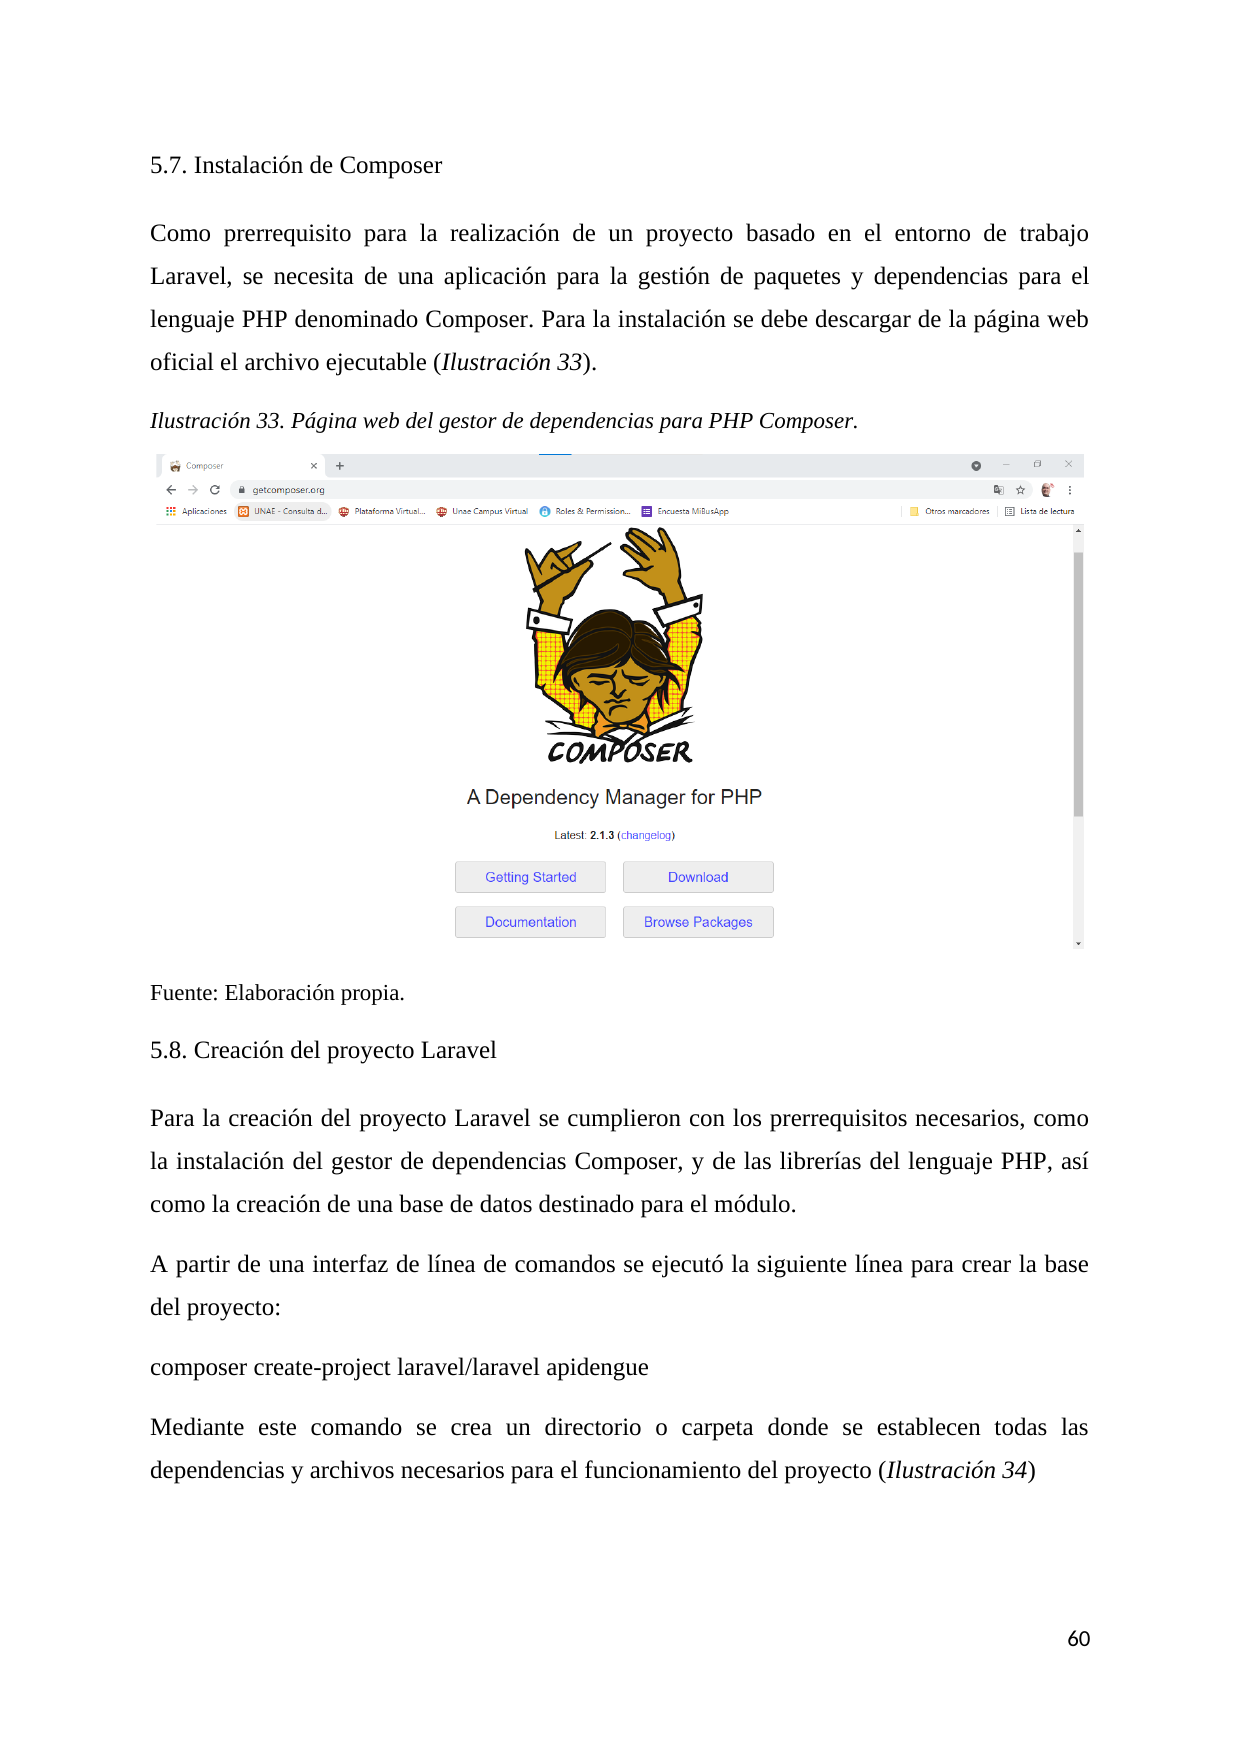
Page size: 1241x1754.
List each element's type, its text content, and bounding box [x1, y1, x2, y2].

text Fuente: Elaboración propia. [150, 979, 1090, 1005]
subtitle 5.7. Instalación de Composer [150, 150, 1090, 179]
picture [156, 454, 1084, 949]
subtitle 5.8. Creación del proyecto Laravel [150, 1035, 1090, 1064]
text Como prerrequisito para la realización de un proyecto basado en el entorno de trabajo Laravel, se necesita de una aplicación para la gestión de paquetes y dependencias para el lenguaje PHP denominado Composer. Para la instalación se debe descargar de la página web oficial el archivo ejecutable (Ilustración 33). [150, 218, 1090, 376]
text Ilustración 33. Página web del gestor de dependencias para PHP Composer. [150, 407, 1090, 434]
text Mediante este comando se crea un directorio o carpeta donde se establecen todas las dependencias y archivos necesarios para el funcionamiento del proyecto (Ilustración 34) [150, 1412, 1090, 1484]
text A partir de una interfaz de línea de comandos se ejecutó la siguiente línea para crear la base del proyecto: [150, 1249, 1090, 1321]
text composer create-project laravel/laravel apidengue [150, 1352, 1090, 1381]
text Para la creación del proyecto Laravel se cumplieron con los prerrequisitos necesarios, como la instalación del gestor de dependencias Composer, y de las librerías del lenguaje PHP, así como la creación de una base de datos destinado para el módulo. [150, 1103, 1090, 1218]
